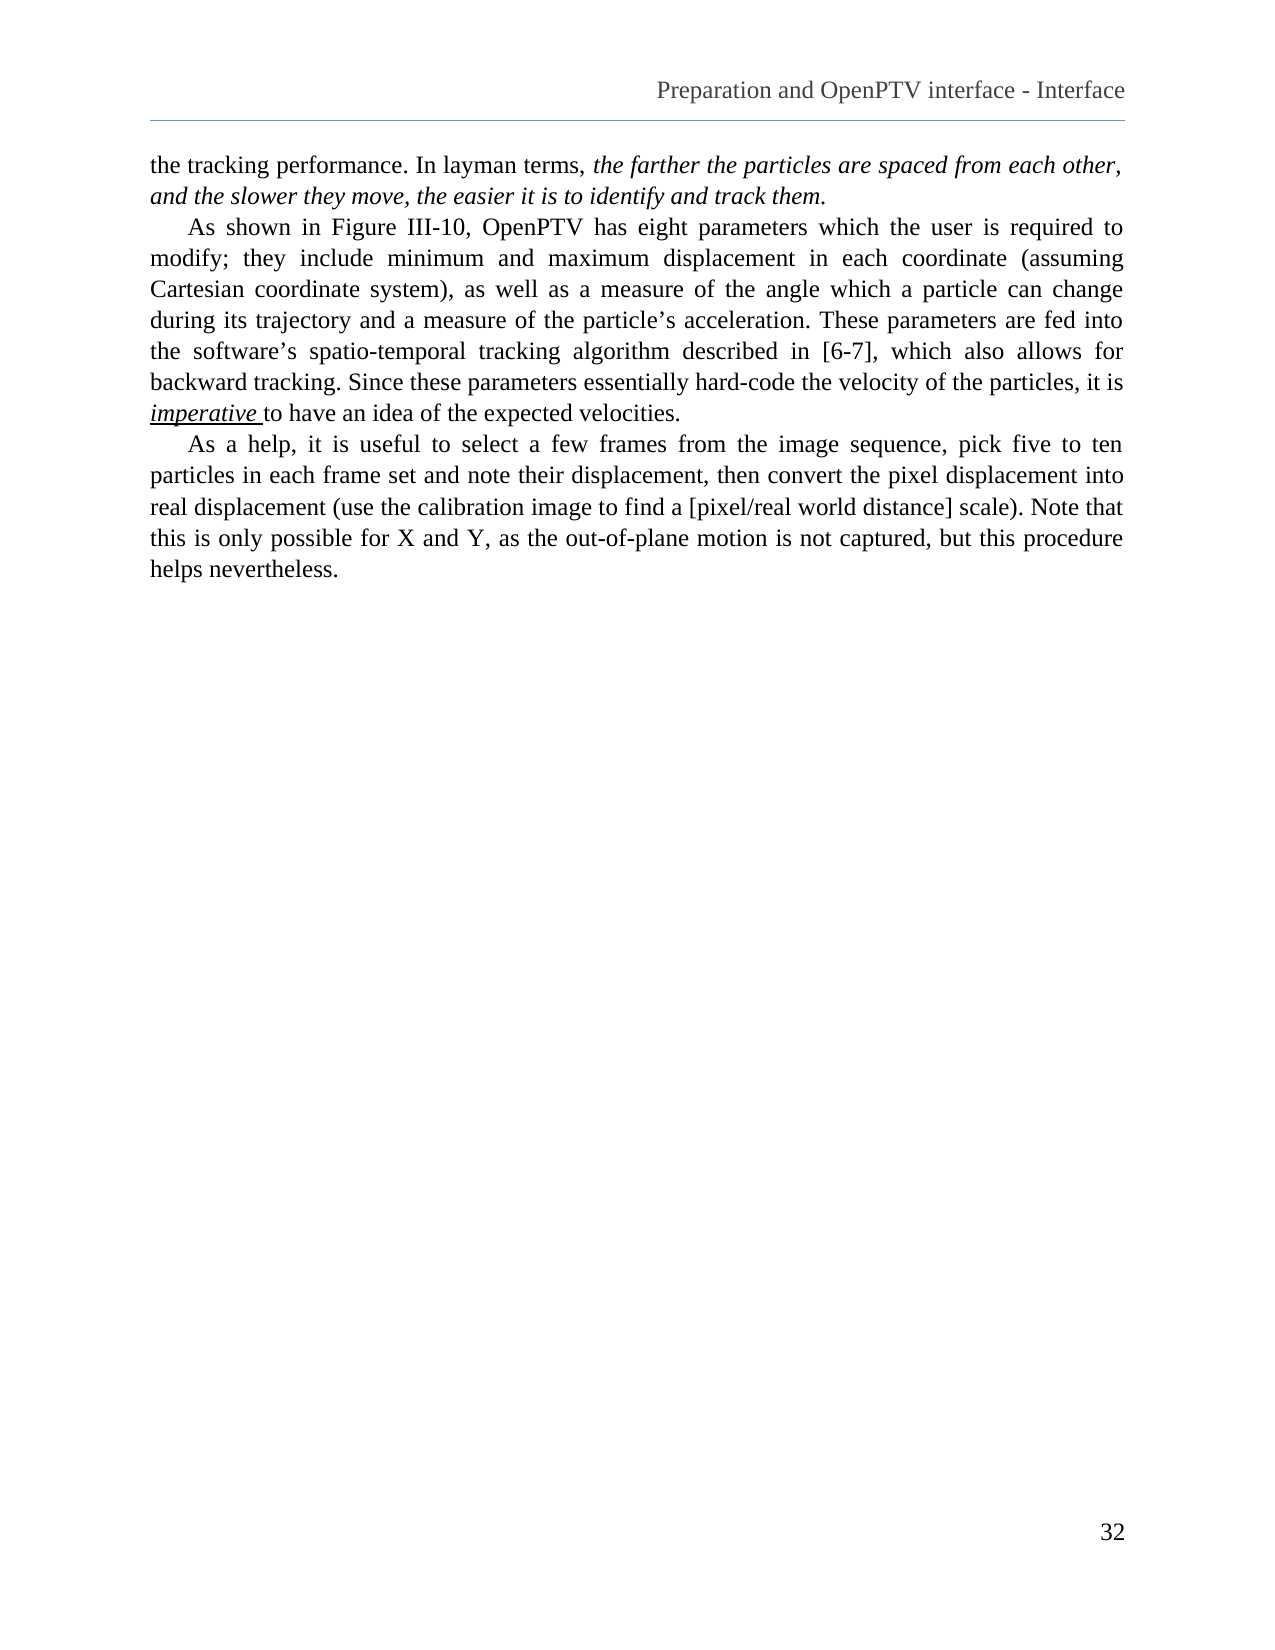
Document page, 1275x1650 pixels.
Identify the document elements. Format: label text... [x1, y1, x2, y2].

text As a help, it is useful to select a few frames from the image sequence, pick five to ten particles in each frame set and note their displacement, then convert the pixel displacement into real displacement (use the calibration image to find a [pixel/real world distance] scale). Note that this is only possible for X and Y, as the out-of-plane motion is not captured, but this procedure helps nevertheless. [150, 429, 1125, 582]
text As shown in Figure III-10, OpenPTV has eight parameters which the user is required to modify; they include minimum and maximum displacement in each coordinate (assuming Cartesian coordinate system), as well as a measure of the angle which a particle can change during its trajectory and a measure of the particle’s acceleration. These parameters are fed into the software’s spatio-temporal tracking algorithm described in [6-7], which also allows for backward tracking. Since these parameters essentially hard-code the velocity of the particles, it is imperative to have an idea of the expected velocities. [150, 212, 1125, 427]
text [150, 150, 1125, 210]
